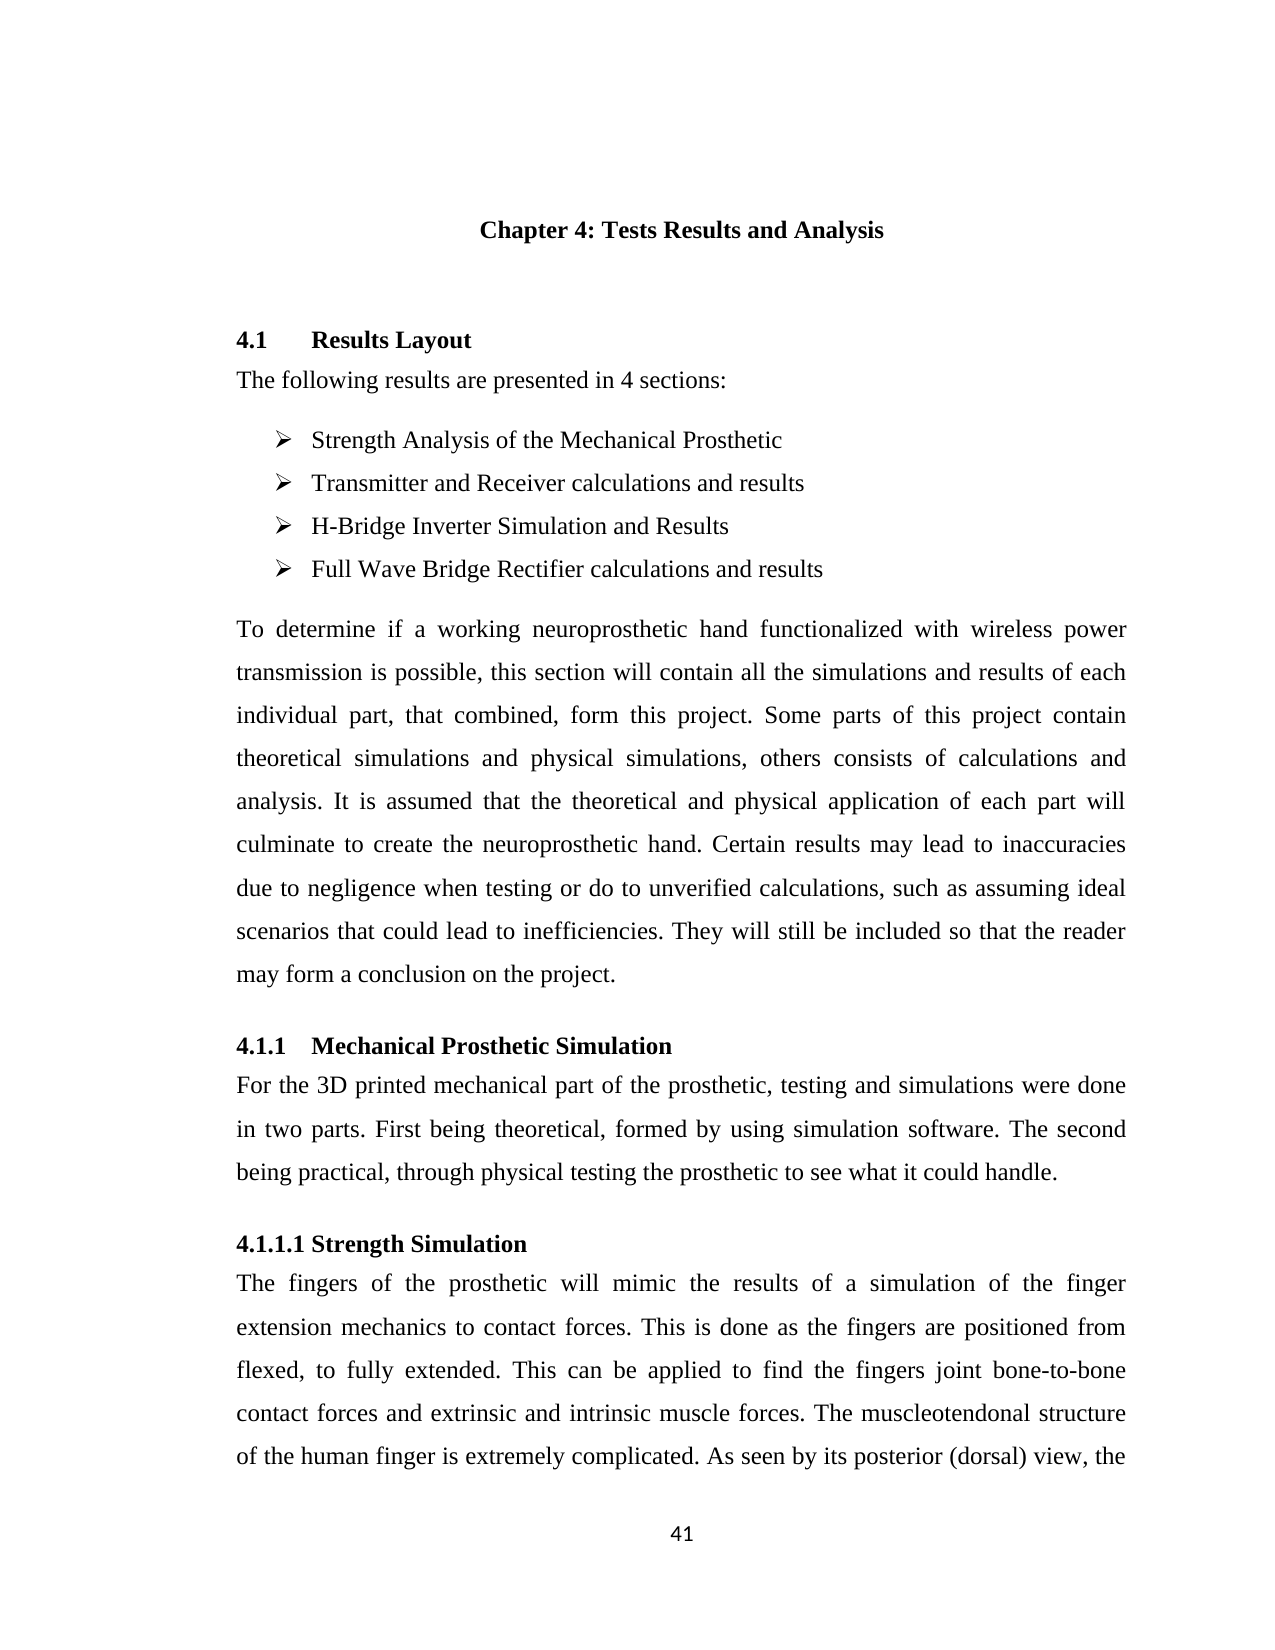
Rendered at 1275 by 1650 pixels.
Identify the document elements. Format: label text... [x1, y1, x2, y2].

subtitle Chapter 4: Tests Results and Analysis [236, 215, 1127, 243]
list Strength Analysis of the Mechanical Prosthetic [274, 425, 1127, 453]
subtitle 4.1 Results Layout [236, 326, 1127, 354]
list Transmitter and Receiver calculations and results [274, 468, 1127, 497]
list H-Bridge Inverter Simulation and Results [274, 511, 1127, 540]
list Full Wave Bridge Rectifier calculations and results [274, 554, 1127, 583]
subtitle 4.1.1 Mechanical Prosthetic Simulation [236, 1031, 1127, 1060]
text For the 3D printed mechanical part of the prosthetic, testing and simulations were done in two parts. First being theoretical, formed by using simulation software. The second being practical, through physical testing the prosthetic to see what it could handle. [236, 1071, 1127, 1186]
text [236, 1268, 1127, 1470]
text To determine if a working neuroprosthetic hand functionalized with wireless power transmission is possible, this section will contain all the simulations and results of each individual part, that combined, form this project. Some parts of this project contain theoretical simulations and physical simulations, others consists of calculations and analysis. It is assumed that the theoretical and physical application of each part will culminate to create the neuroprosthetic hand. Certain results may lead to inaccuracies due to negligence when testing or do to unverified calculations, such as assuming ideal scenarios that could lead to inefficiencies. They will still be included so that the reader may form a conclusion on the project. [236, 614, 1127, 988]
text The following results are presented in 4 sections: [236, 365, 1127, 394]
subtitle 4.1.1.1 Strength Simulation [236, 1229, 1127, 1258]
